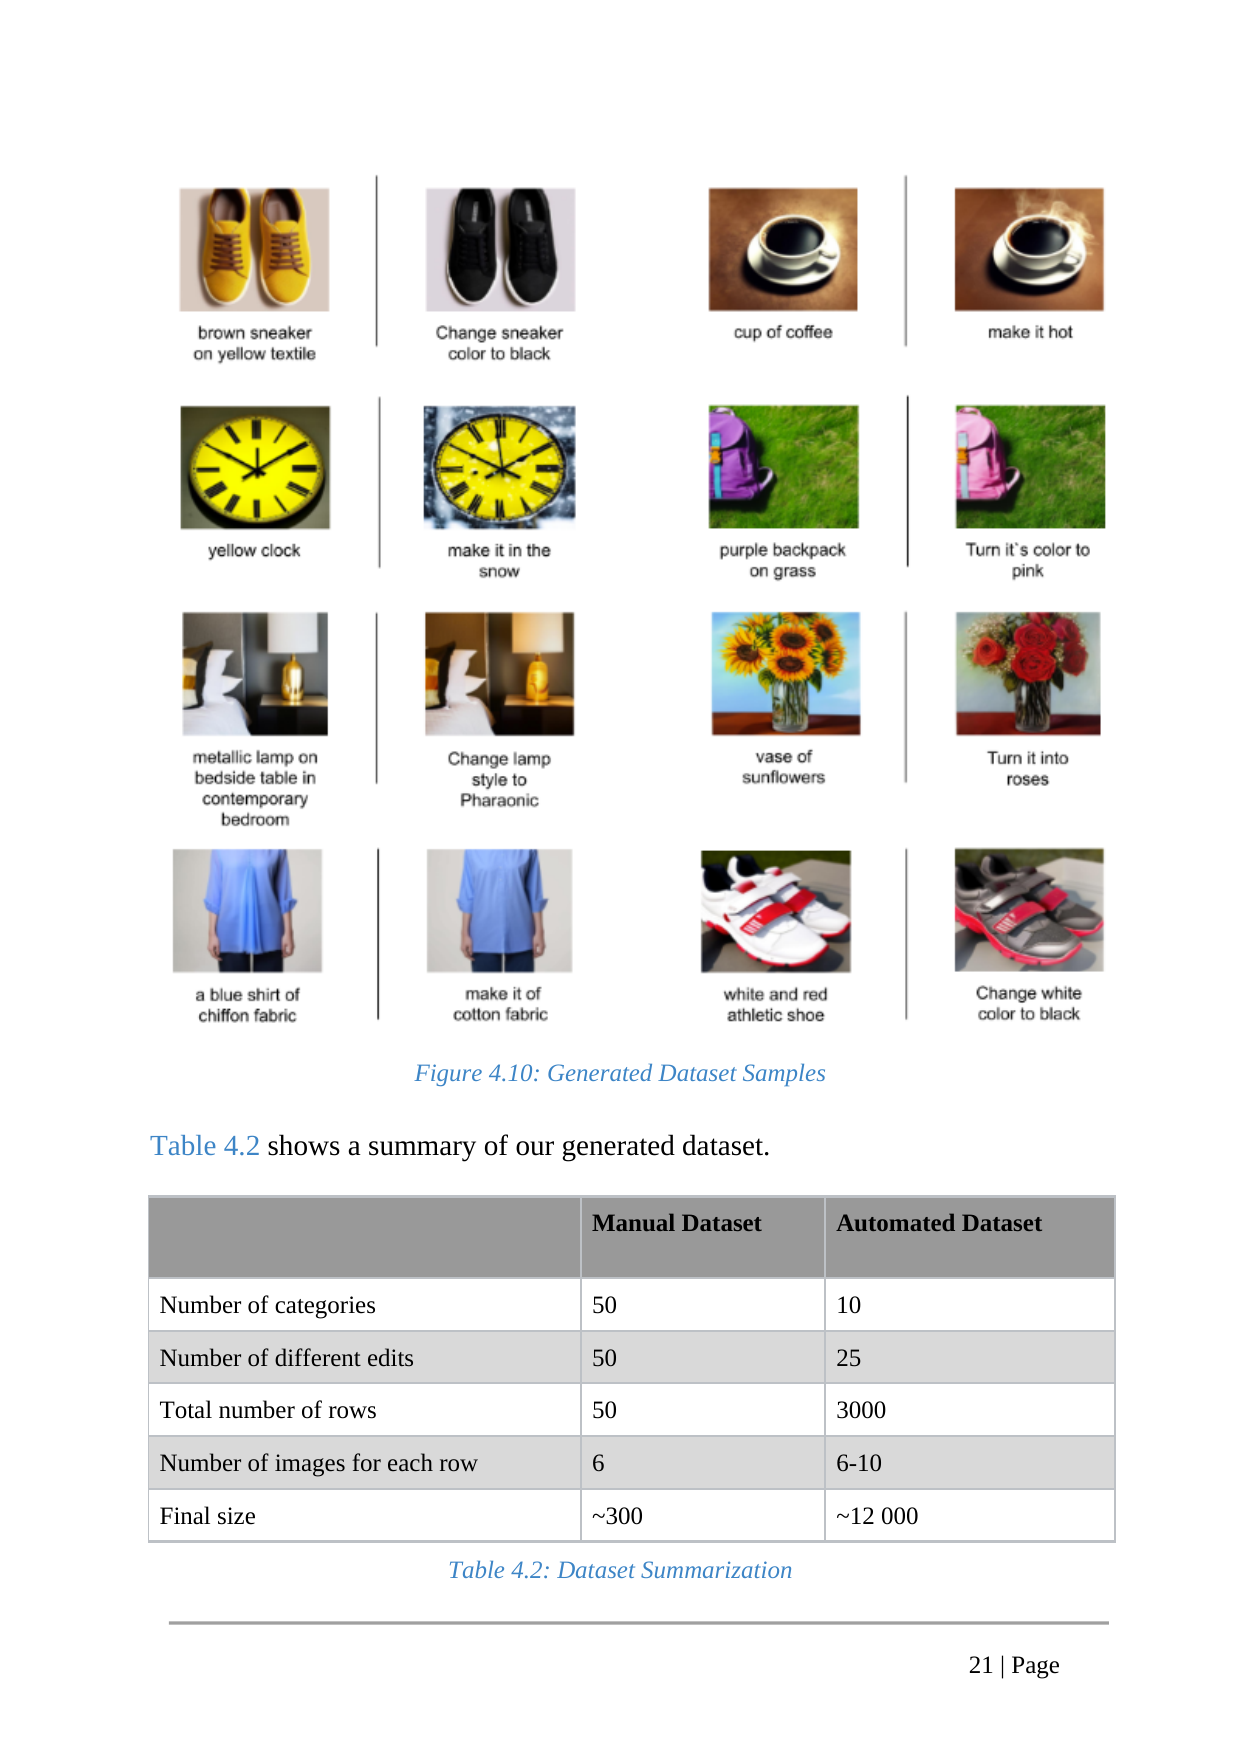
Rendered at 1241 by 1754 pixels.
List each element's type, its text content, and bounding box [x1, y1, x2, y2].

table_cell 25 [826, 1332, 1114, 1382]
table_cell Total number of rows [149, 1384, 580, 1435]
table_cell Final size [149, 1490, 580, 1540]
table_cell Number of different edits [149, 1332, 580, 1382]
table_cell 50 [582, 1279, 824, 1329]
table_cell 6 [582, 1437, 824, 1488]
table_cell ~12 000 [826, 1490, 1114, 1540]
table_cell ~300 [582, 1490, 824, 1540]
table_cell Number of categories [149, 1279, 580, 1329]
table_cell 50 [582, 1332, 824, 1382]
picture [150, 150, 1138, 1040]
table_header Automated Dataset [826, 1198, 1114, 1277]
table_cell 50 [582, 1384, 824, 1435]
table_cell 10 [826, 1279, 1114, 1329]
table_cell 6-10 [826, 1437, 1114, 1488]
table_cell 3000 [826, 1384, 1114, 1435]
table_cell Number of images for each row [149, 1437, 580, 1488]
table_header [149, 1198, 580, 1277]
table_header Manual Dataset [582, 1198, 824, 1277]
